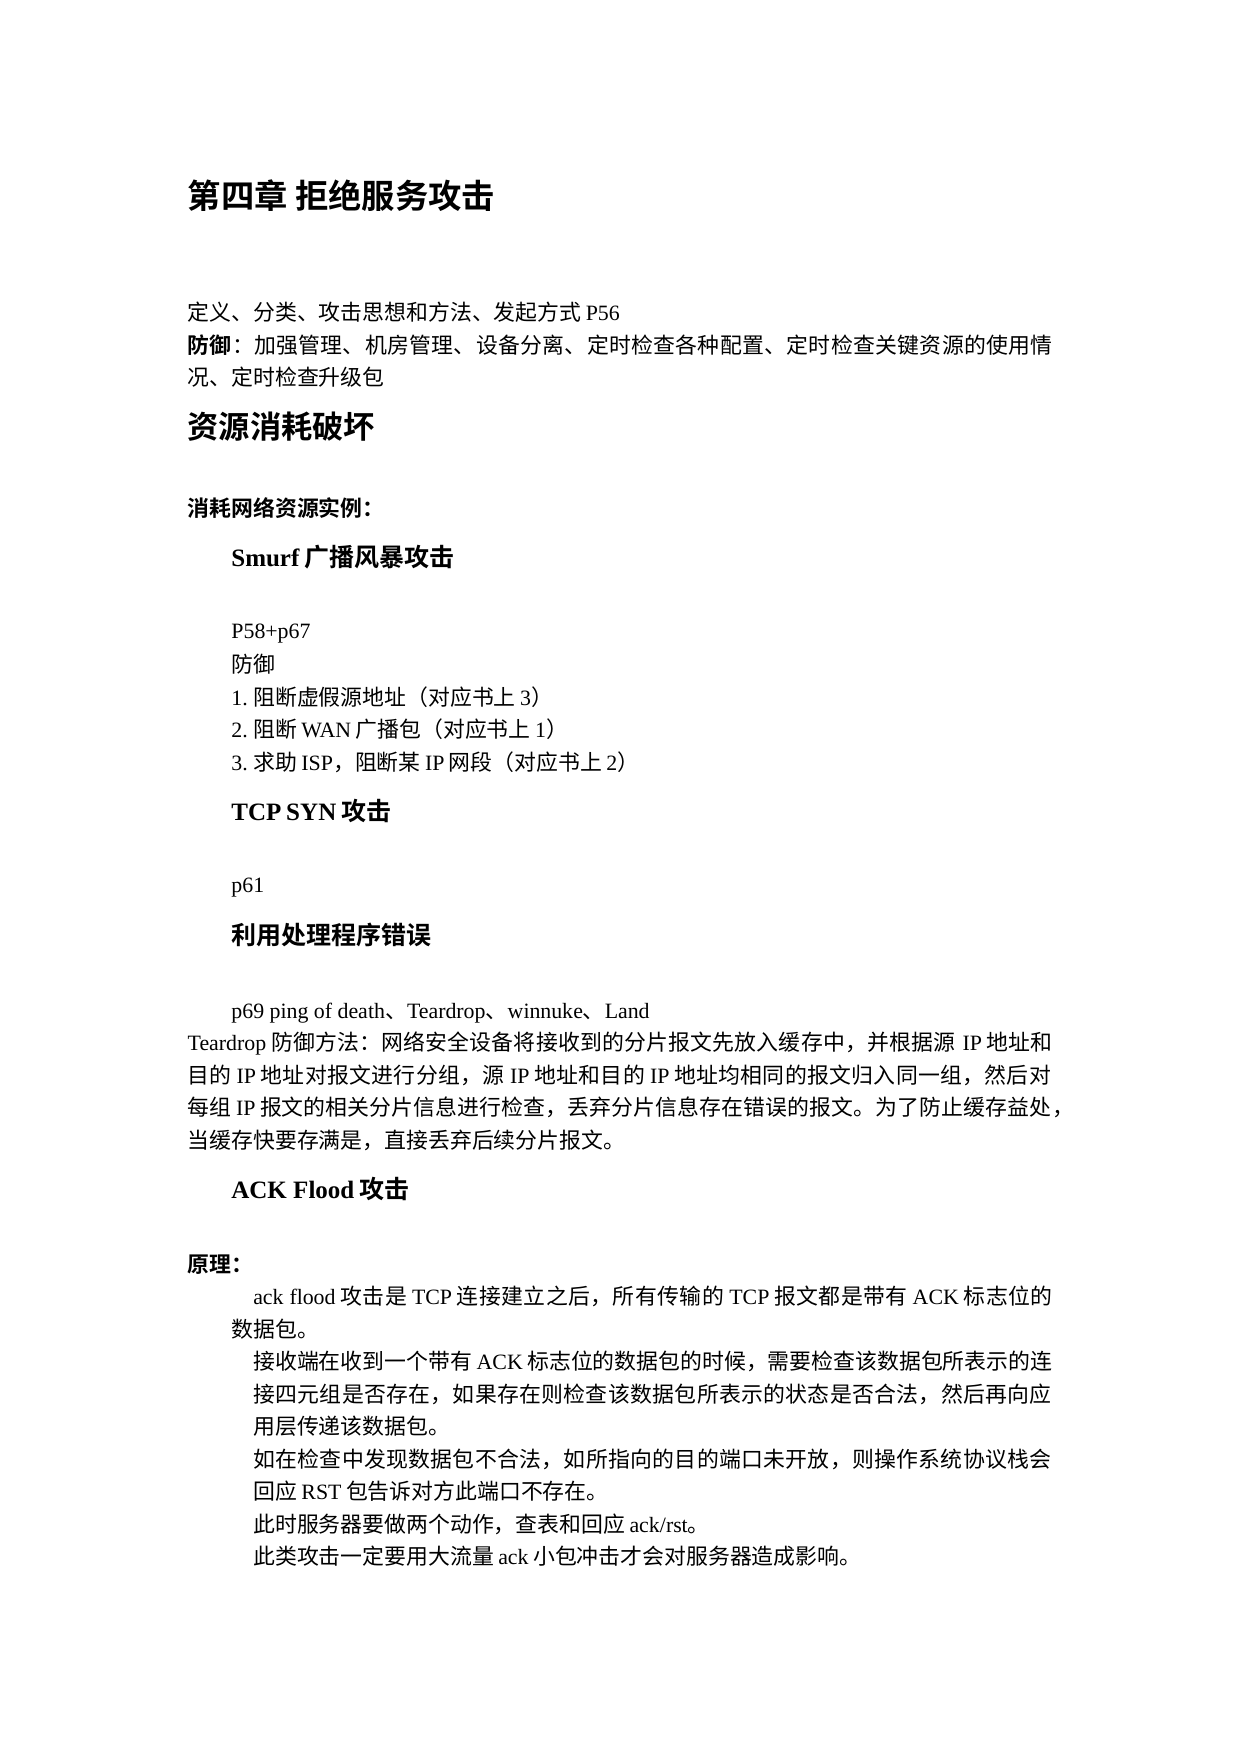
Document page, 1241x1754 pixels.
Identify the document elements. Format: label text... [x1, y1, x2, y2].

text 消耗网络资源实例： [187, 490, 1053, 523]
list P58+p67 [231, 614, 1053, 647]
subtitle ACK Flood攻击 [187, 1155, 1053, 1220]
list 3. 求助ISP，阻断某IP网段（对应书上2） [231, 744, 1053, 777]
text 接收端在收到一个带有ACK标志位的数据包的时候，需要检查该数据包所表示的连接四元组是否存在，如果存在则检查该数据包所表示的状态是否合法，然后再向应用层传递该数据包。 [253, 1344, 1053, 1441]
list p69 ping of death、Teardrop、winnuke、Land [231, 992, 1053, 1025]
list 2. 阻断WAN广播包（对应书上1） [231, 712, 1053, 744]
list 防御 [231, 647, 1053, 679]
subtitle 第四章 拒绝服务攻击 [187, 162, 1053, 227]
text 如在检查中发现数据包不合法，如所指向的目的端口未开放，则操作系统协议栈会回应RST包告诉对方此端口不存在。 [253, 1441, 1053, 1506]
text 此类攻击一定要用大流量ack小包冲击才会对服务器造成影响。 [253, 1539, 1053, 1571]
subtitle 资源消耗破坏 [187, 392, 1053, 457]
text Teardrop防御方法：网络安全设备将接收到的分片报文先放入缓存中，并根据源IP地址和目的IP地址对报文进行分组，源IP地址和目的IP地址均相同的报文归入同一组，然后对每组IP报文的相关分片信息进行检查，丢弃分片信息存在错误的报文。为了防止缓存益处，当缓存快要存满是，直接丢弃后续分片报文。 [187, 1025, 1053, 1155]
subtitle Smurf广播风暴攻击 [187, 523, 1053, 588]
text 防御：加强管理、机房管理、设备分离、定时检查各种配置、定时检查关键资源的使用情况、定时检查升级包 [187, 327, 1053, 392]
subtitle 利用处理程序错误 [187, 901, 1053, 966]
subtitle TCP SYN攻击 [187, 777, 1053, 842]
text 原理： [187, 1246, 1053, 1279]
text ack flood攻击是TCP连接建立之后，所有传输的TCP报文都是带有ACK标志位的数据包。 [231, 1279, 1053, 1344]
list p61 [231, 868, 1053, 901]
list 1. 阻断虚假源地址（对应书上3） [231, 679, 1053, 712]
text 此时服务器要做两个动作，查表和回应ack/rst。 [253, 1506, 1053, 1539]
text 定义、分类、攻击思想和方法、发起方式P56 [187, 295, 1053, 327]
